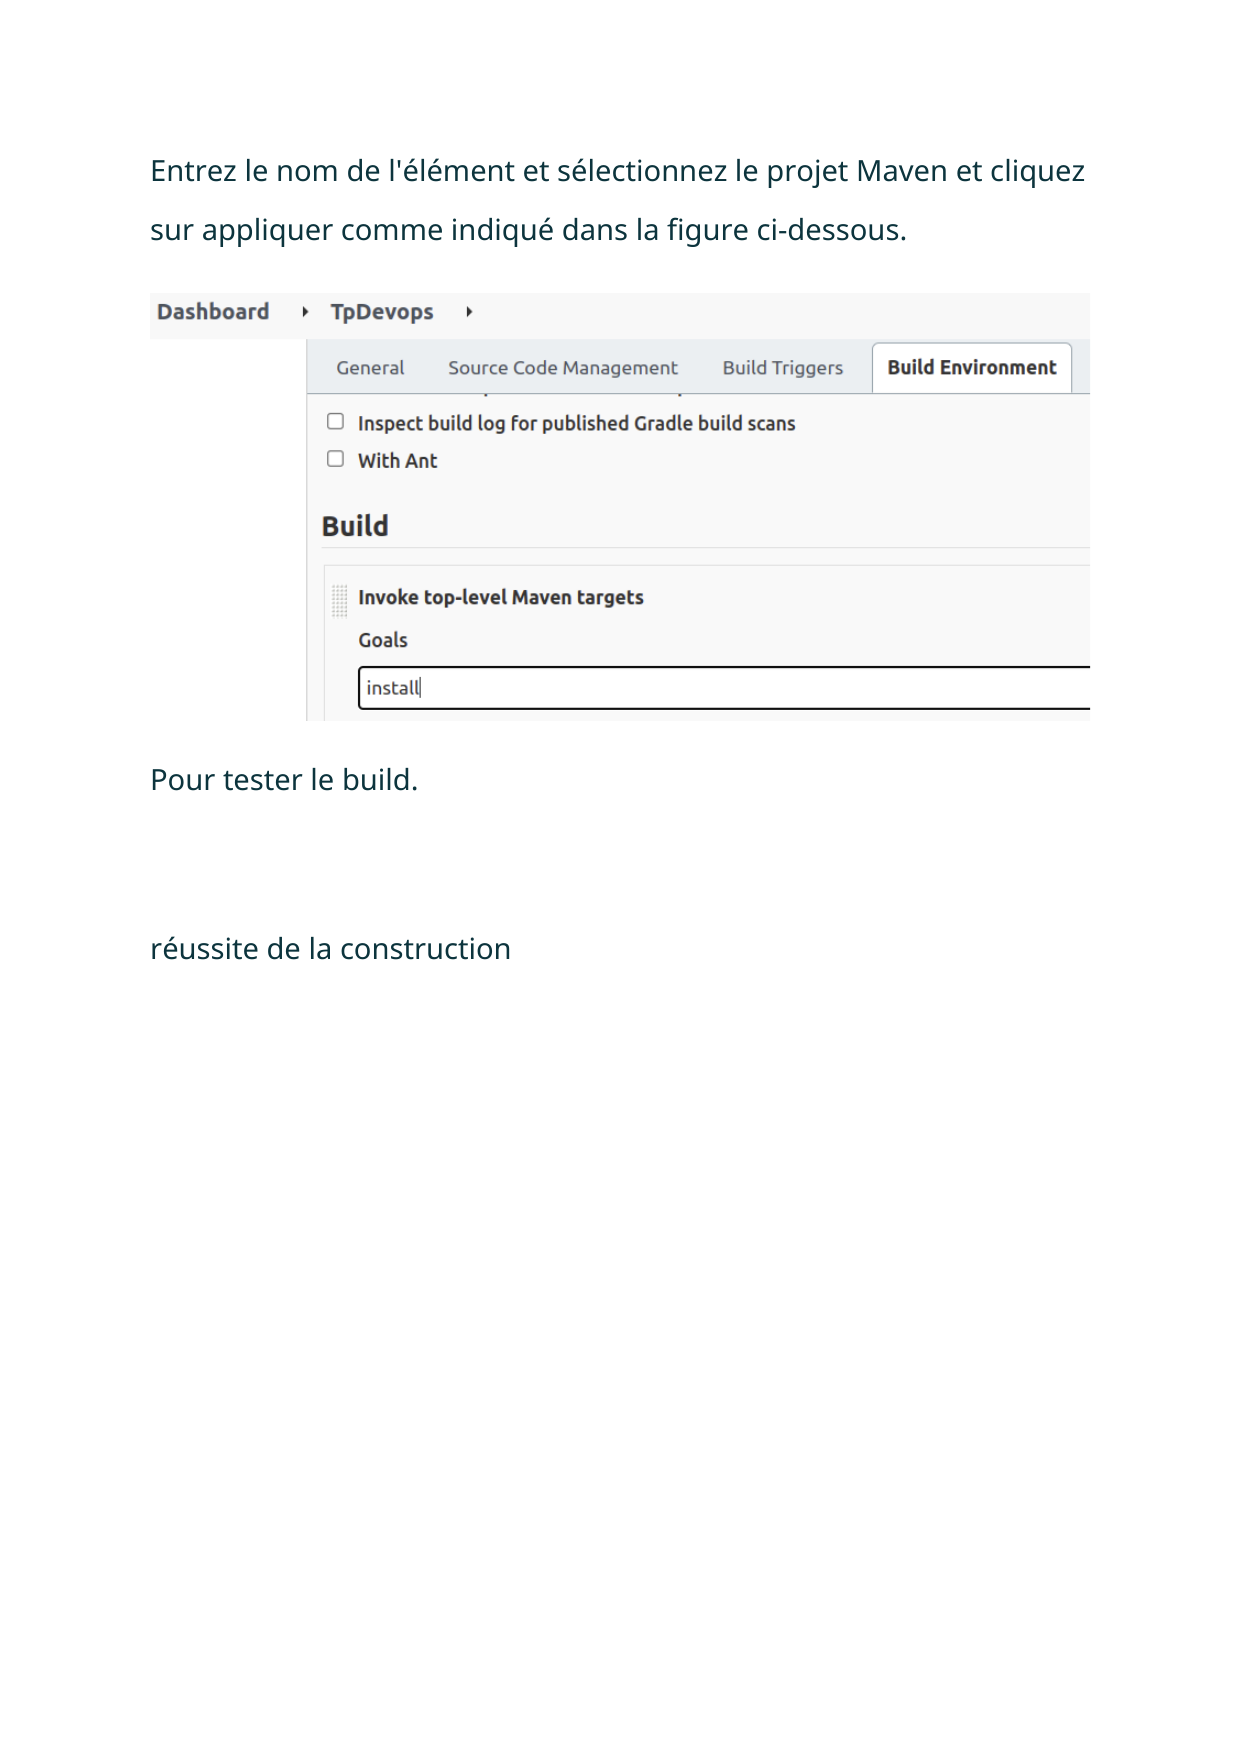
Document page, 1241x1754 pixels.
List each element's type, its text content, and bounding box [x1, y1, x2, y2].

text réussite de la construction [150, 928, 1090, 968]
picture [150, 293, 1091, 721]
text Pour tester le build. [150, 759, 1090, 799]
text Entrez le nom de l'élément et sélectionnez le projet Maven et cliquez sur appliquer comme indiqué dans la figure ci-dessous. [150, 150, 1090, 249]
